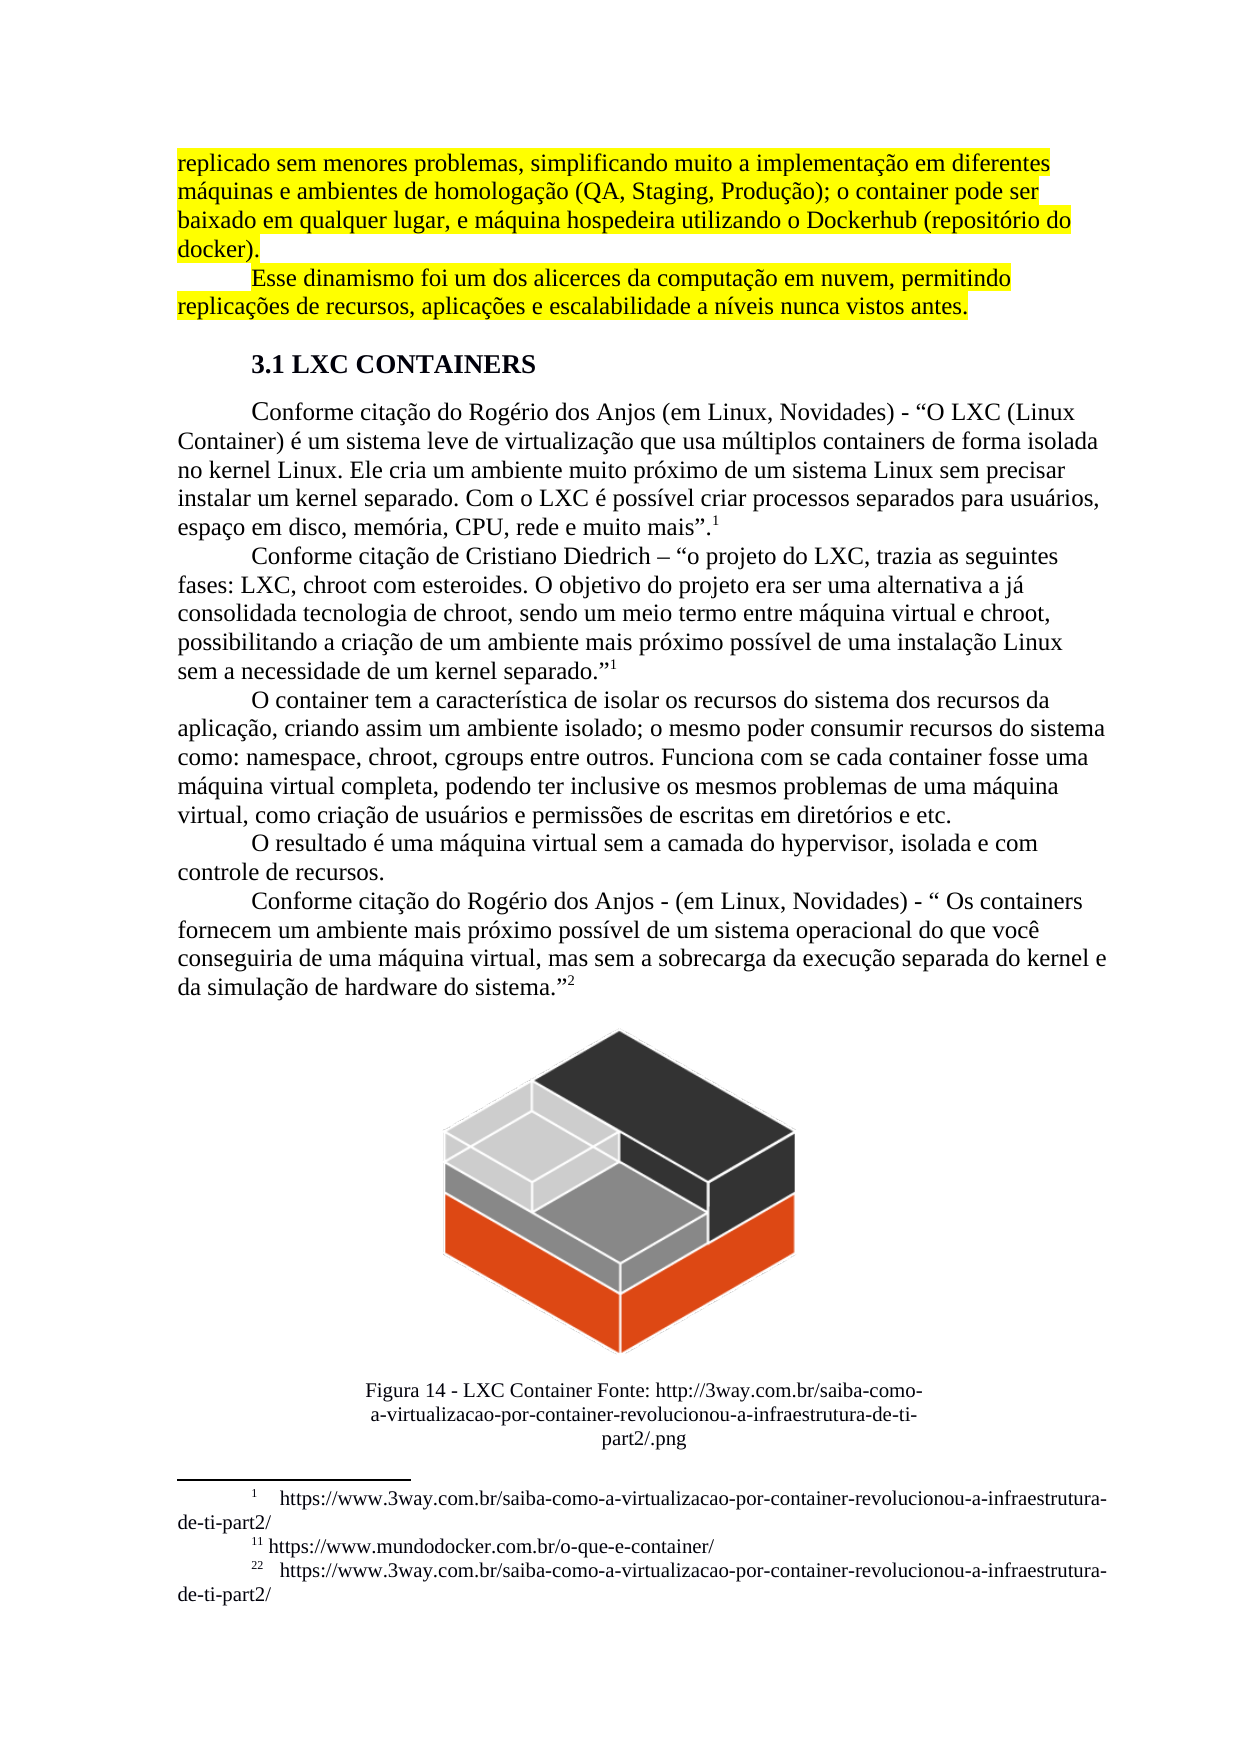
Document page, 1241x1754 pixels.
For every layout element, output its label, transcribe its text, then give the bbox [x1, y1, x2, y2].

text 3.1 LXC CONTAINERS [177, 348, 1107, 379]
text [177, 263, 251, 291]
text Conforme citação do Rogério dos Anjos (em Linux, Novidades) - “O LXC (Linux Container) é um sistema leve de virtualização que usa múltiplos containers de forma isolada no kernel Linux. Ele cria um ambiente muito próximo de um sistema Linux sem precisar instalar um kernel separado. Com o LXC é possível criar processos separados para usuários, espaço em disco, memória, CPU, rede e muito mais”.1 [177, 395, 1107, 541]
text O resultado é uma máquina virtual sem a camada do hypervisor, isolada e com controle de recursos. [177, 828, 1107, 886]
text Conforme citação de Cristiano Diedrich – “o projeto do LXC, trazia as seguintes fases: LXC, chroot com esteroides. O objetivo do projeto era ser uma alternativa a já consolidada tecnologia de chroot, sendo um meio termo entre máquina virtual e chroot, possibilitando a criação de um ambiente mais próximo possível de uma instalação Linux sem a necessidade de um kernel separado.”1 [177, 541, 1107, 685]
text O container tem a característica de isolar os recursos do sistema dos recursos da aplicação, criando assim um ambiente isolado; o mesmo poder consumir recursos do sistema como: namespace, chroot, cgroups entre outros. Funciona com se cada container fosse uma máquina virtual completa, podendo ter inclusive os mesmos problemas de uma máquina virtual, como criação de usuários e permissões de escritas em diretórios e etc. [177, 685, 1107, 828]
picture [442, 1028, 797, 1355]
text Conforme citação do Rogério dos Anjos - (em Linux, Novidades) - “ Os containers fornecem um ambiente mais próximo possível de um sistema operacional do que você conseguiria de uma máquina virtual, mas sem a sobrecarga da execução separada do kernel e da simulação de hardware do sistema.”2 [177, 886, 1107, 1001]
